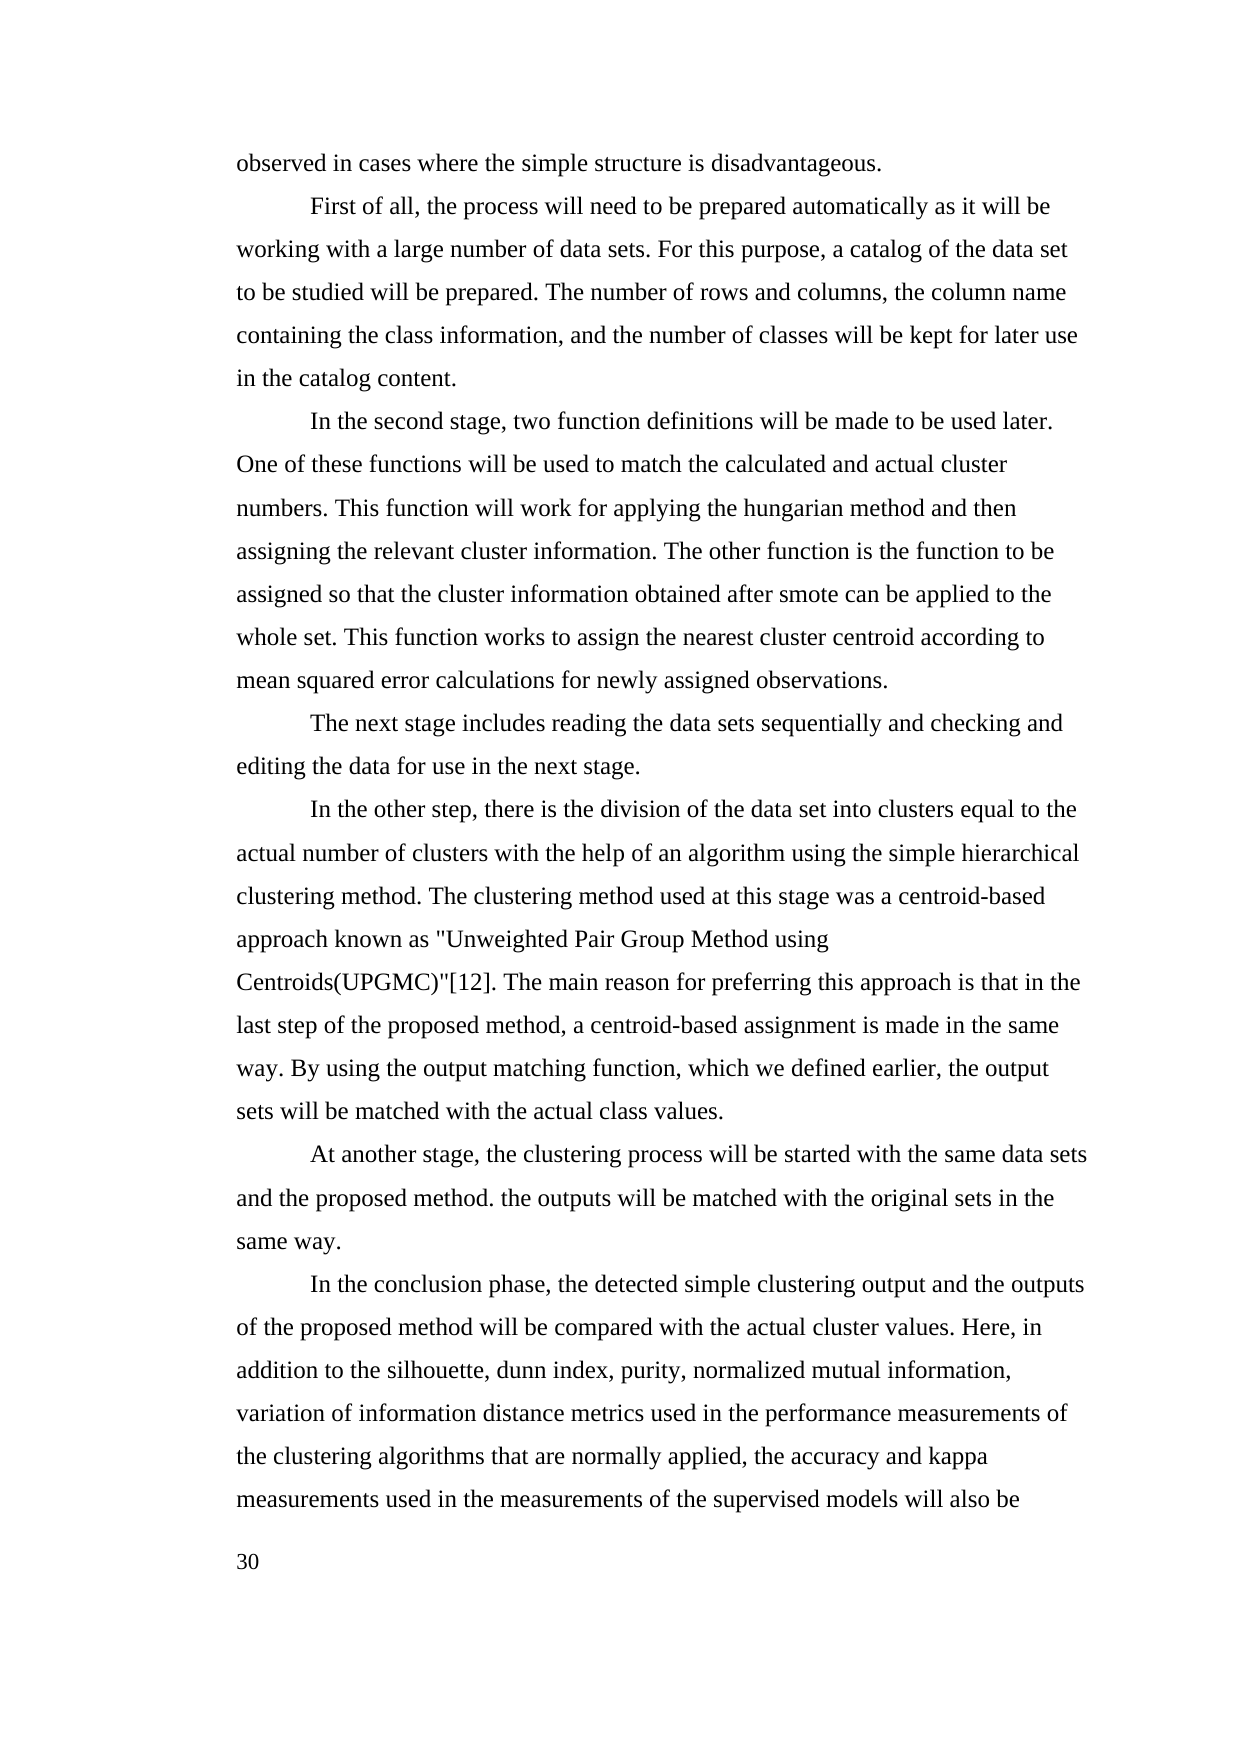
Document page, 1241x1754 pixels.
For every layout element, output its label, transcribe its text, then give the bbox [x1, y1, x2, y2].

text The next stage includes reading the data sets sequentially and checking and editing the data for use in the next stage. [236, 708, 1092, 780]
text In the other step, there is the division of the data set into clusters equal to the actual number of clusters with the help of an algorithm using the simple hierarchical clustering method. The clustering method used at this stage was a centroid-based approach known as "Unweighted Pair Group Method using Centroids(UPGMC)"[12]. The main reason for preferring this approach is that in the last step of the proposed method, a centroid-based assignment is made in the same way. By using the output matching function, which we defined earlier, the output sets will be matched with the actual class values. [236, 794, 1092, 1125]
text At another stage, the clustering process will be started with the same data sets and the proposed method. the outputs will be matched with the original sets in the same way. [236, 1139, 1092, 1254]
text In the second stage, two function definitions will be made to be used later. One of these functions will be used to match the calculated and actual cluster numbers. This function will work for applying the hungarian method and then assigning the relevant cluster information. The other function is the function to be assigned so that the cluster information obtained after smote can be applied to the whole set. This function works to assign the nearest cluster centroid according to mean squared error calculations for newly assigned observations. [236, 406, 1092, 694]
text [236, 1269, 1092, 1513]
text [236, 148, 1092, 176]
text First of all, the process will need to be prepared automatically as it will be working with a large number of data sets. For this purpose, a catalog of the data set to be studied will be prepared. The number of rows and columns, the column name containing the class information, and the number of classes will be kept for later use in the catalog content. [236, 191, 1092, 392]
